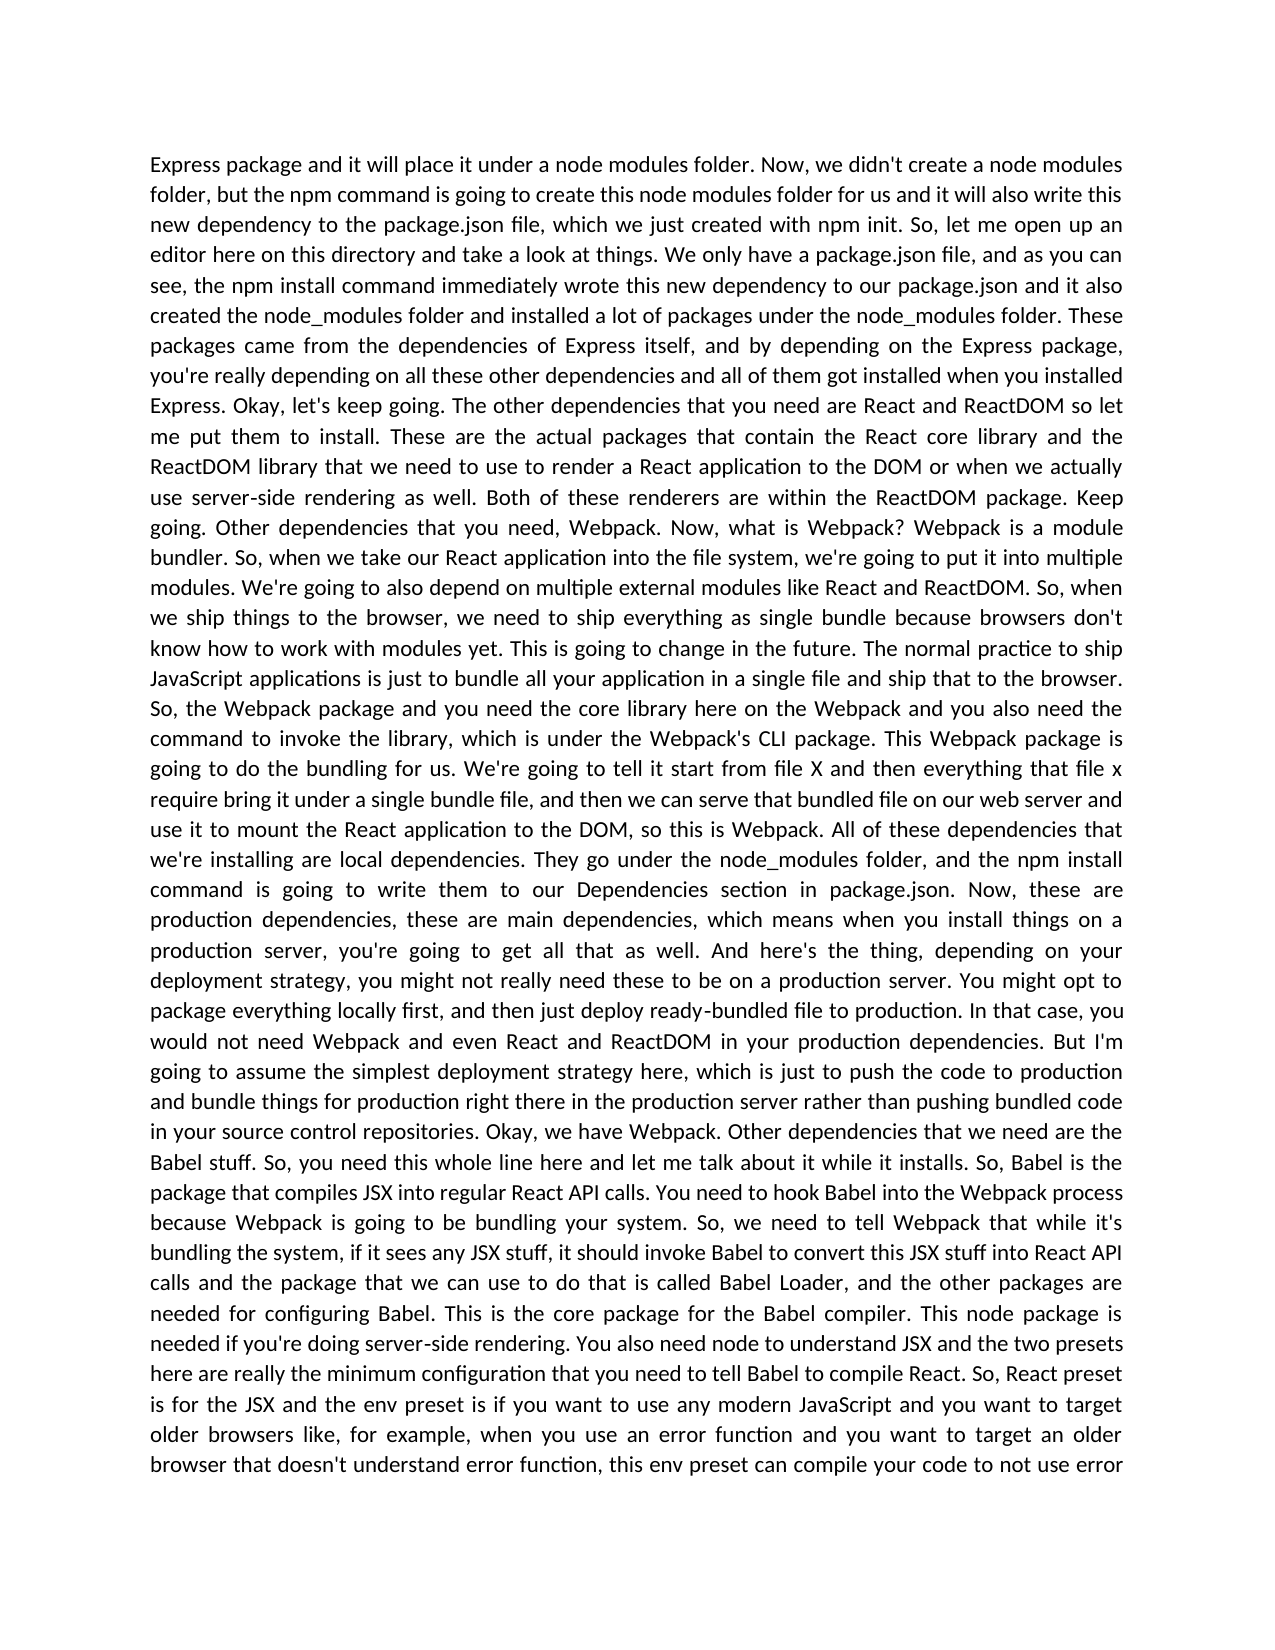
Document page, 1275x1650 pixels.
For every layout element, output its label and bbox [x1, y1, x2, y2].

text [150, 150, 1125, 1478]
